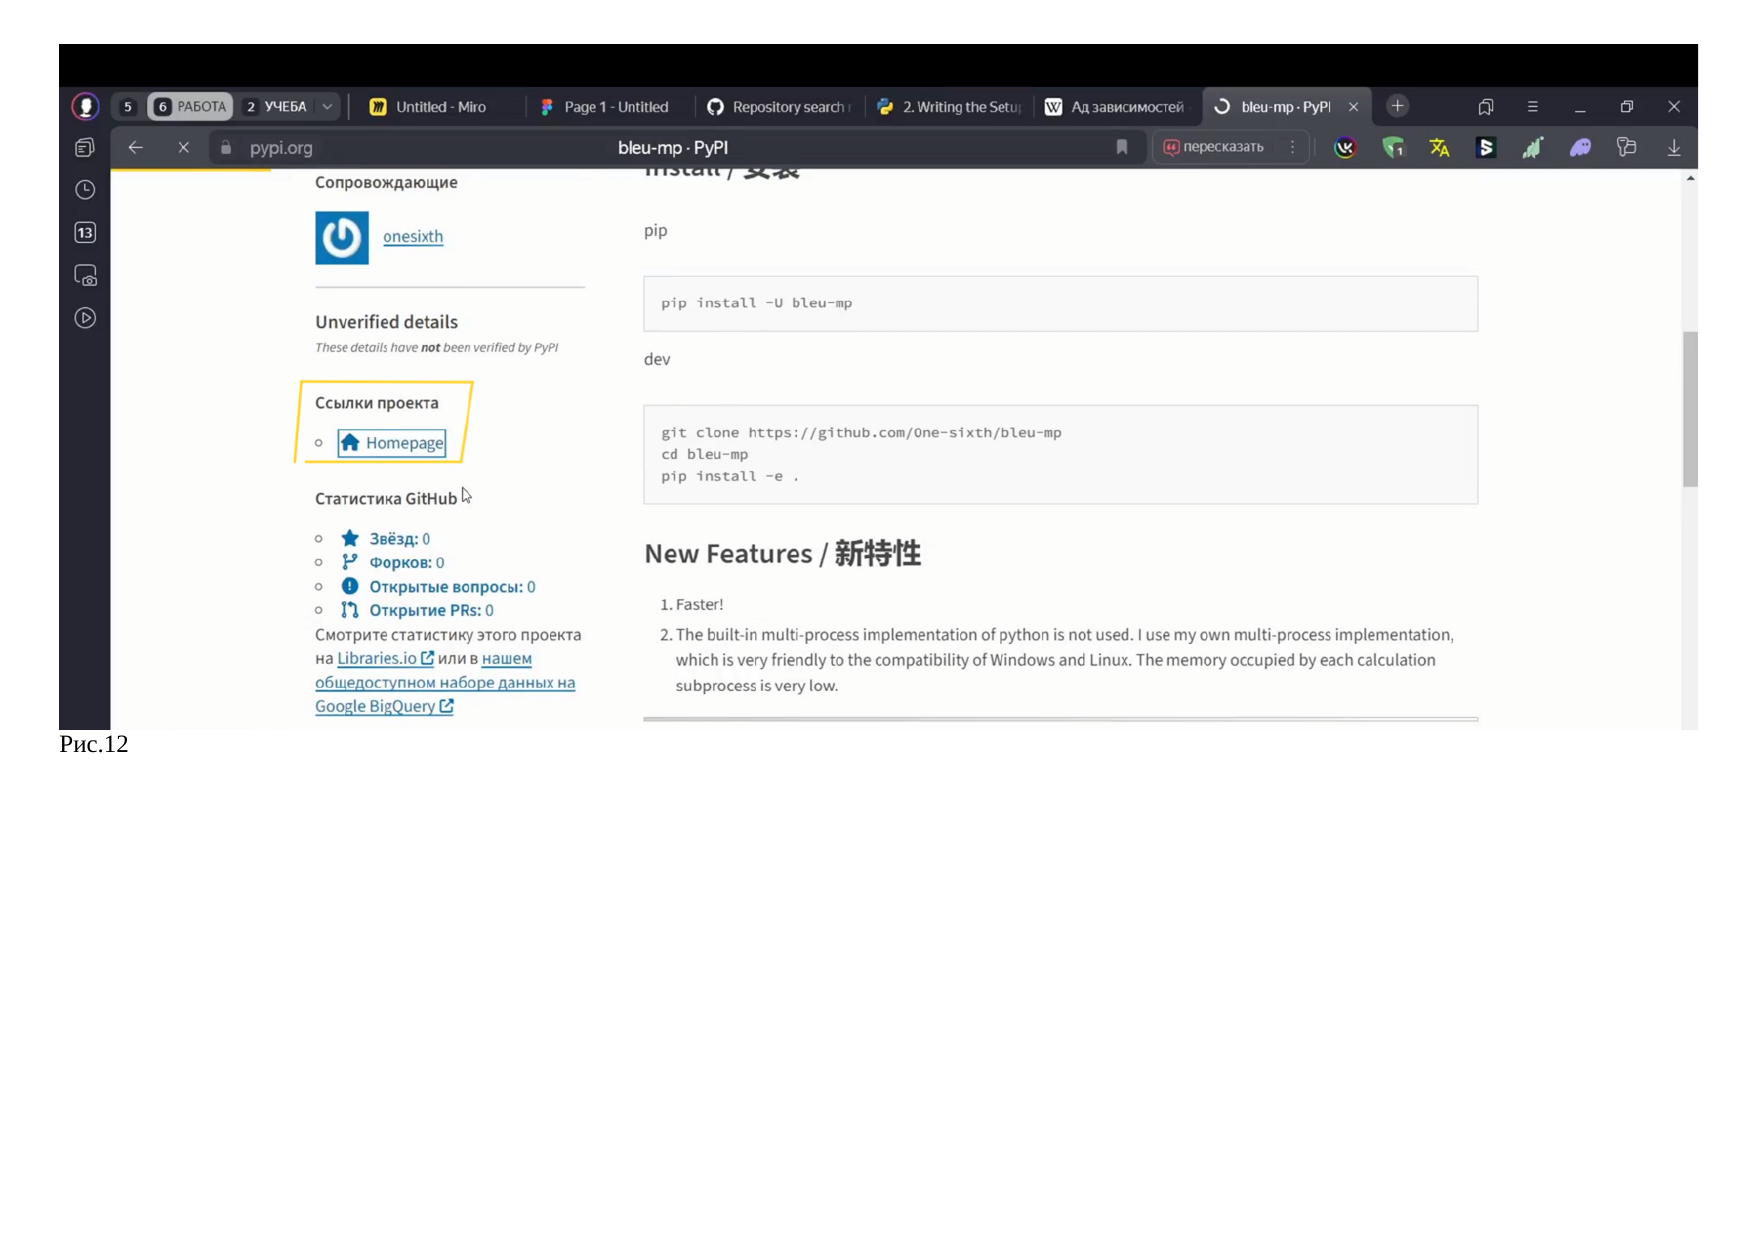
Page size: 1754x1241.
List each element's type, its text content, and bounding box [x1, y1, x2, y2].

text Рис.12 [59, 730, 1698, 758]
picture [59, 44, 1699, 730]
